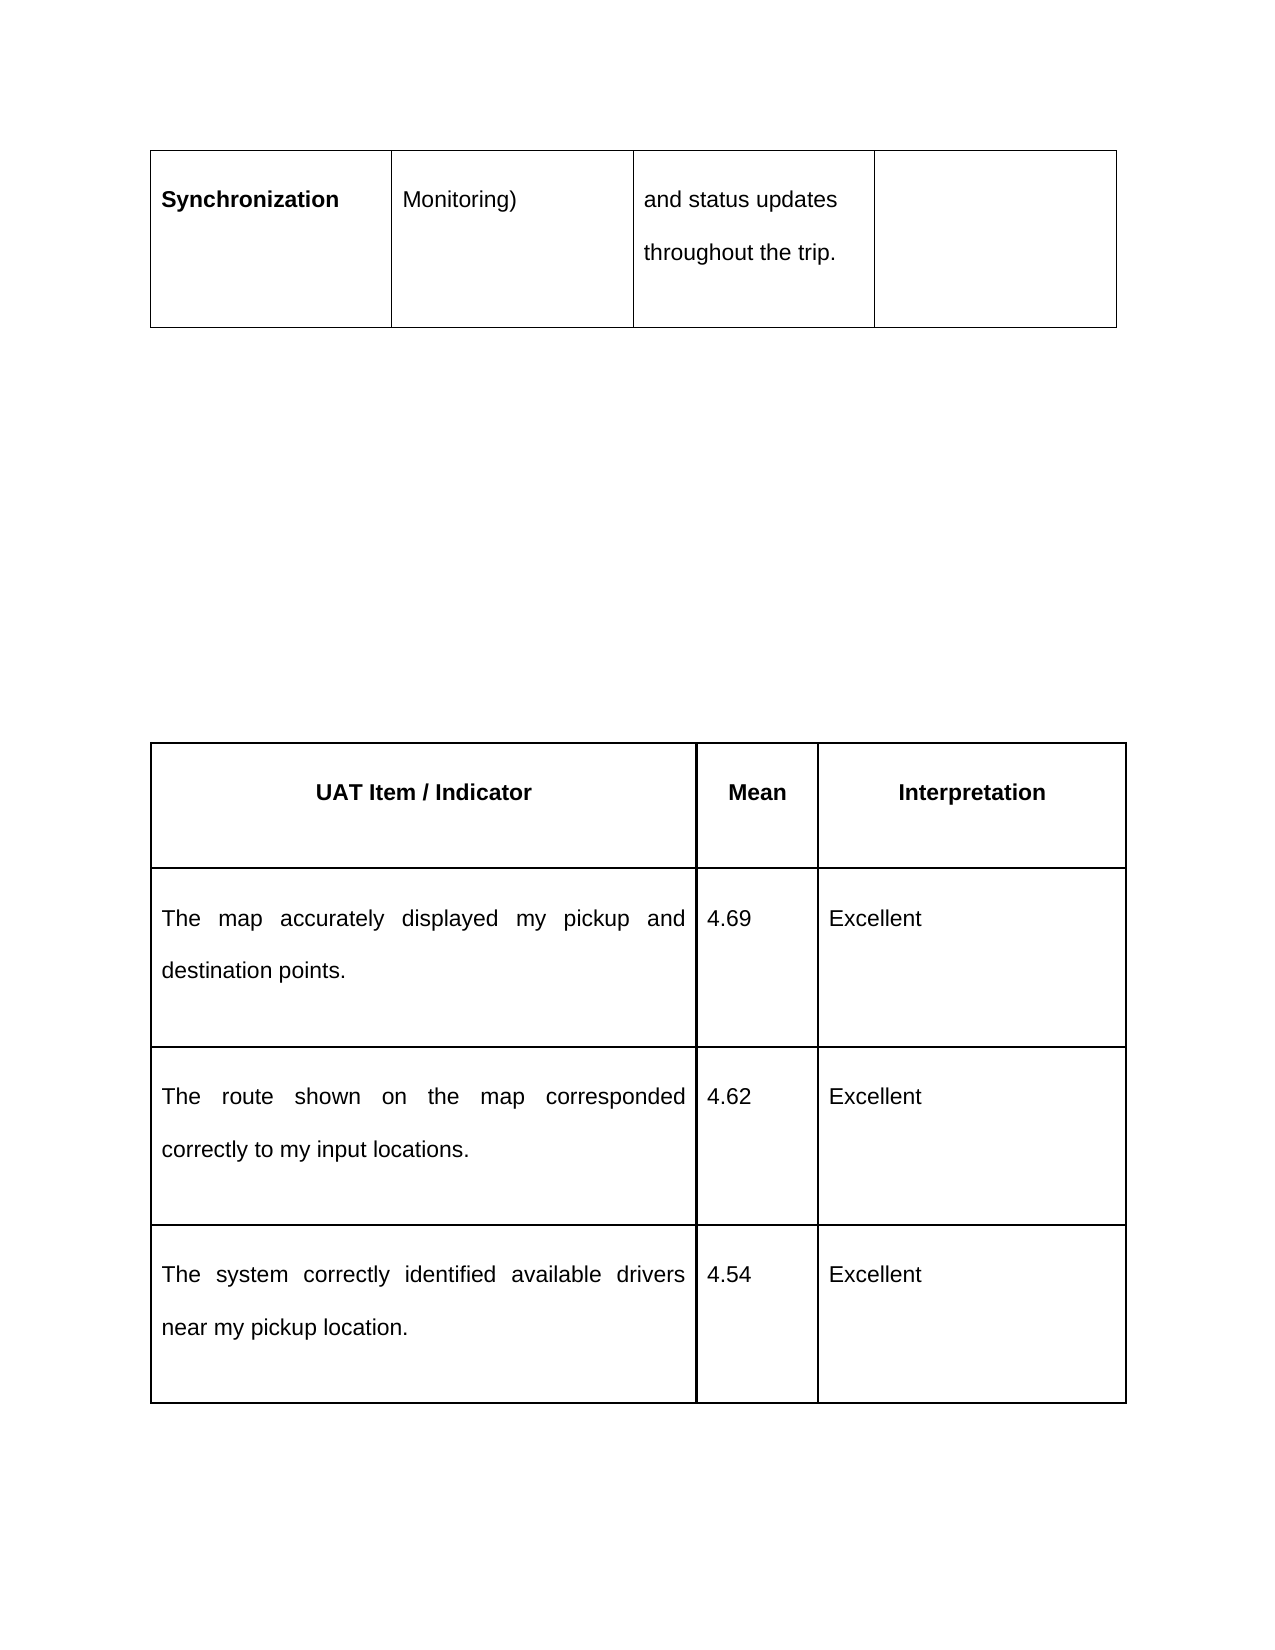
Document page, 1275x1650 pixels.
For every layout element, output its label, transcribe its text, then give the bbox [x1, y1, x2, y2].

table_cell Excellent [819, 869, 1125, 1046]
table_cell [151, 151, 391, 327]
table_header Interpretation [819, 744, 1125, 867]
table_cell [392, 151, 633, 327]
table_cell Excellent [819, 1226, 1125, 1402]
table_cell The system correctly identified available drivers near my pickup location. [152, 1226, 695, 1402]
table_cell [875, 151, 1116, 327]
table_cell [634, 151, 874, 327]
table_cell Excellent [819, 1048, 1125, 1224]
table_cell 4.62 [698, 1048, 817, 1224]
table_cell The map accurately displayed my pickup and destination points. [152, 869, 695, 1046]
table_cell 4.69 [698, 869, 817, 1046]
table_cell 4.54 [698, 1226, 817, 1402]
table_header UAT Item / Indicator [152, 744, 695, 867]
table_cell The route shown on the map corresponded correctly to my input locations. [152, 1048, 695, 1224]
table_header Mean [698, 744, 817, 867]
